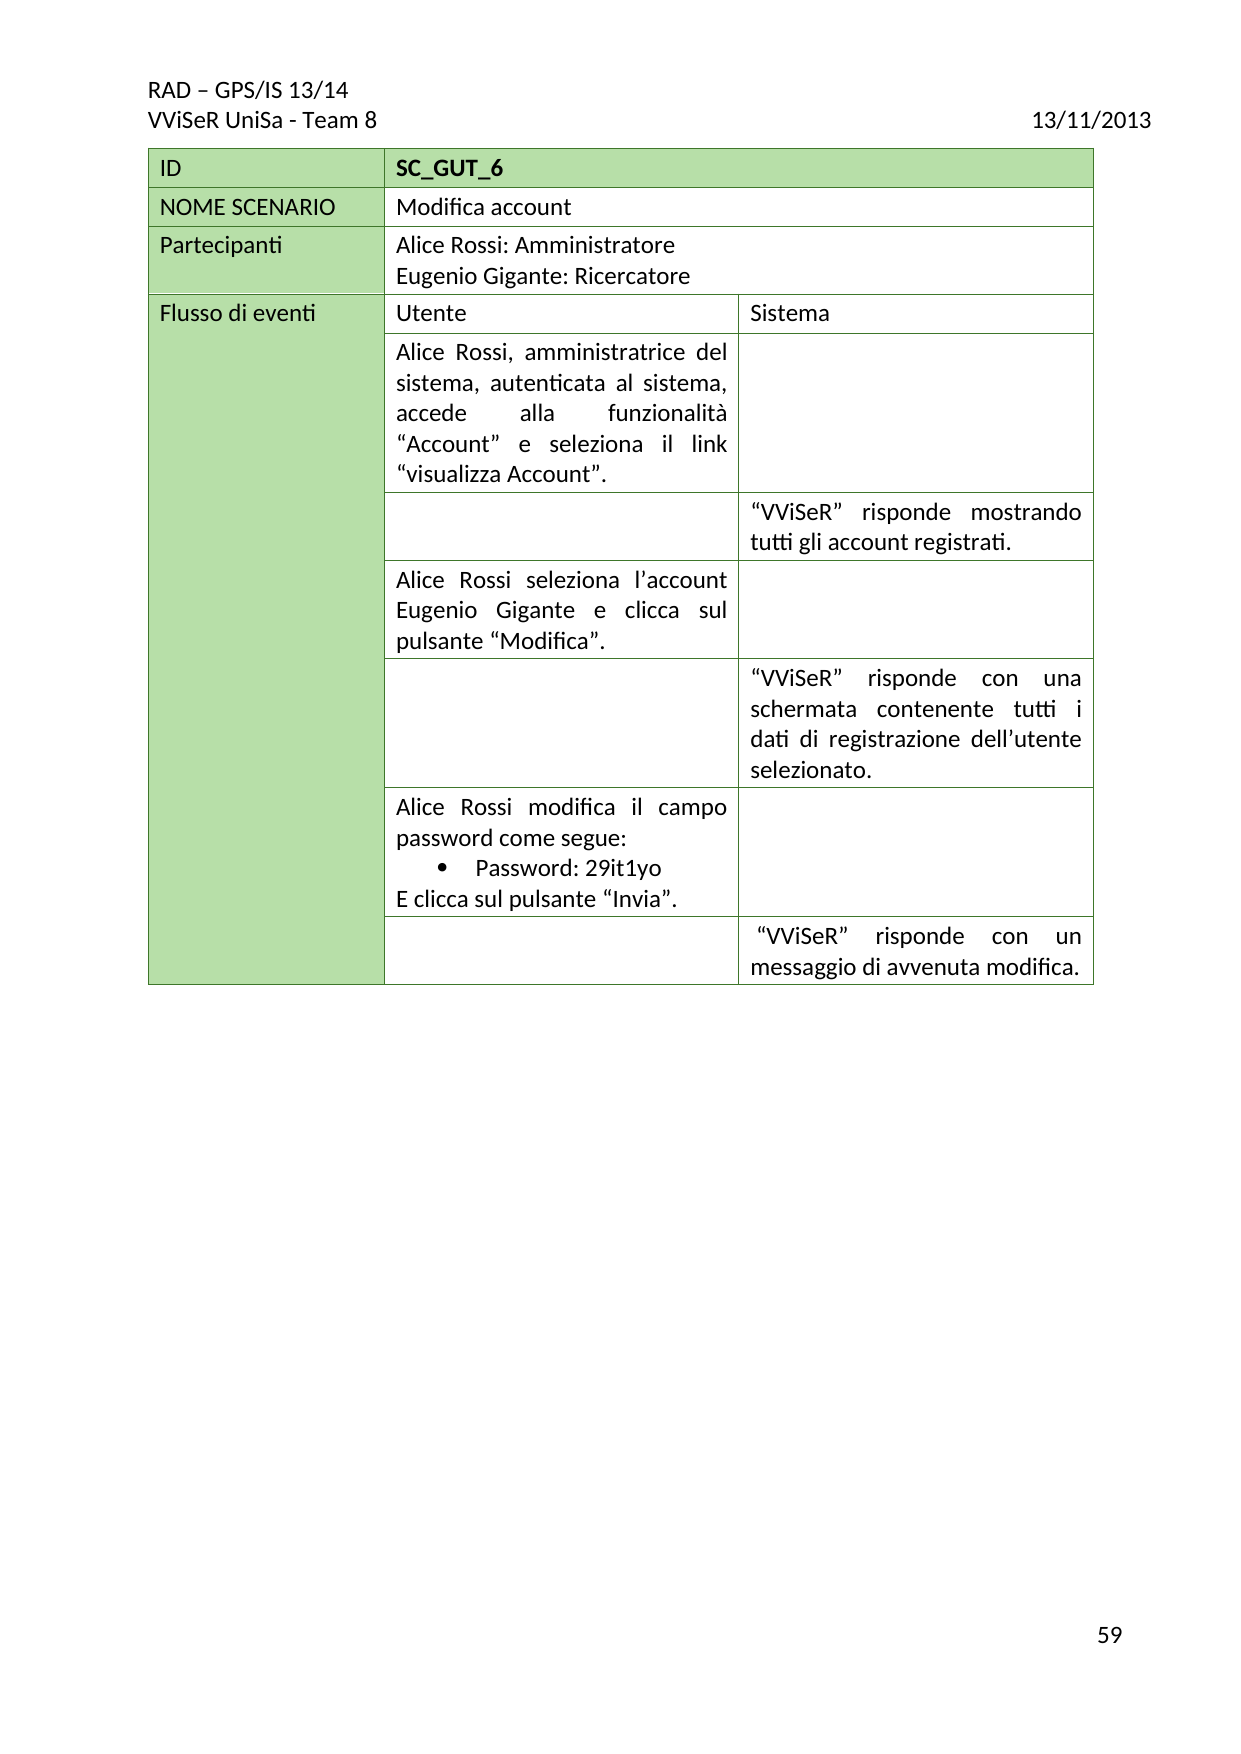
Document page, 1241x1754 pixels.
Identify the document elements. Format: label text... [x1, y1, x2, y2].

table_header SC_GUT_6 [385, 149, 1093, 187]
table_cell Alice Rossi: Amministratore Eugenio Gigante: Ricercatore [385, 227, 1093, 293]
table_cell Alice Rossi, amministratrice del sistema, autenticata al sistema, accede alla funzionalità “Account” e seleziona il link “visualizza Account”. [385, 334, 738, 492]
table_cell [385, 917, 738, 984]
table_cell [739, 334, 1093, 492]
table_cell “VViSeR” risponde con un messaggio di avvenuta modifica. [739, 917, 1093, 984]
table_cell “VViSeR” risponde con una schermata contenente tutti i dati di registrazione dell’utente selezionato. [739, 659, 1093, 787]
table_cell Modifica account [385, 188, 1093, 226]
table_cell Flusso di eventi [149, 295, 384, 984]
table_cell Utente [385, 295, 738, 332]
table_cell “VViSeR” risponde mostrando tutti gli account registrati. [739, 493, 1093, 560]
table_header ID [149, 149, 384, 187]
table_cell Partecipanti [149, 227, 384, 293]
table_cell Alice Rossi modifica il campo password come segue: Password: 29it1yo E clicca sul pulsante “Invia”. [385, 788, 738, 916]
table_cell Sistema [739, 295, 1093, 332]
table_cell [385, 493, 738, 560]
table_cell NOME SCENARIO [149, 188, 384, 226]
table_cell [739, 561, 1093, 658]
table_cell Alice Rossi seleziona l’account Eugenio Gigante e clicca sul pulsante “Modifica”. [385, 561, 738, 658]
table_cell [385, 659, 738, 787]
table_cell [739, 788, 1093, 916]
